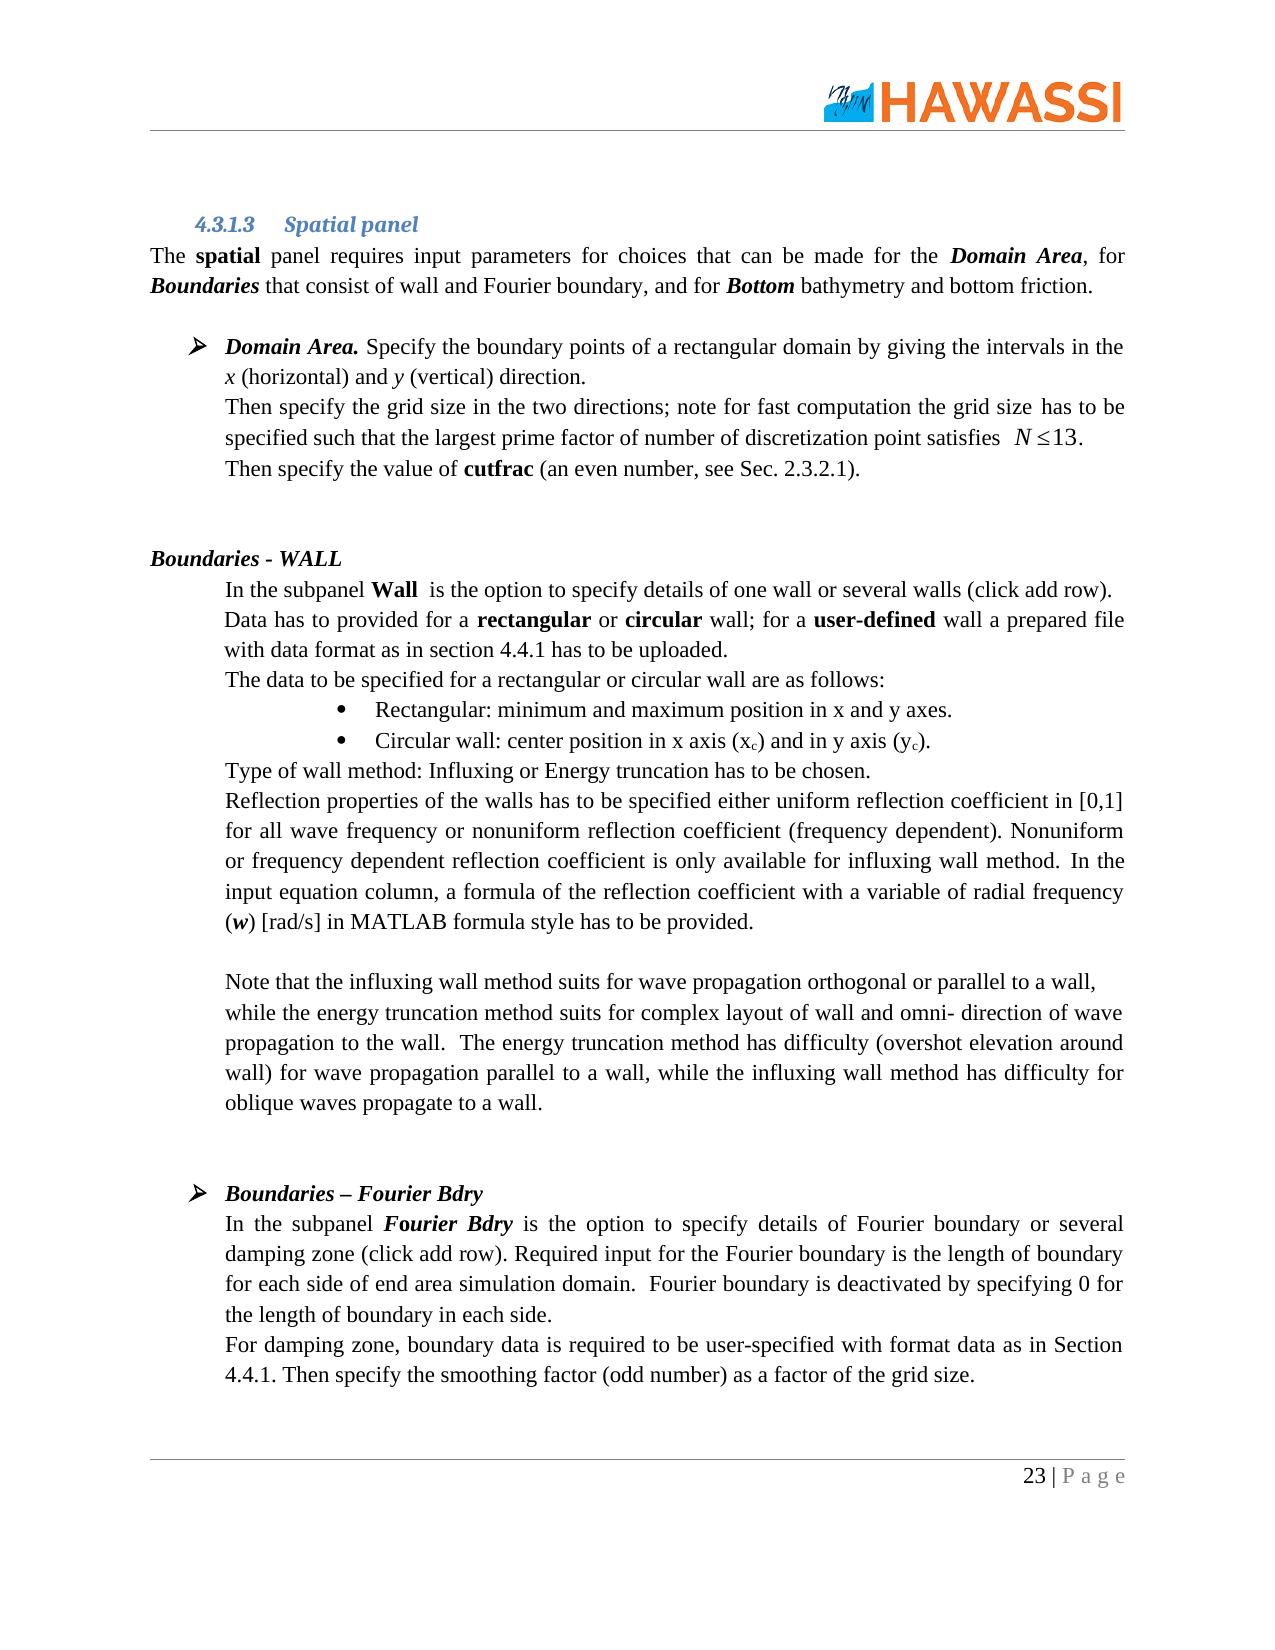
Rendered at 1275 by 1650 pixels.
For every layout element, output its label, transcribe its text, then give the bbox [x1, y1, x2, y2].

subtitle Spatial panel [194, 212, 1125, 238]
list while the energy truncation method suits for complex layout of wall and omni- direction of wave propagation to the wall. The energy truncation method has difficulty (overshot elevation around wall) for wave propagation parallel to a wall, while the influxing wall method has difficulty for oblique waves propagate to a wall. [225, 999, 1125, 1116]
list In the subpanel Fourier Bdry is the option to specify details of Fourier boundary or several damping zone (click add row). Required input for the Fourier boundary is the length of boundary for each side of end area simulation domain. Fourier boundary is deactivated by specifying 0 for the length of boundary in each side. [225, 1210, 1125, 1327]
list Note that the influxing wall method suits for wave propagation orthogonal or parallel to a wall, [225, 968, 1125, 995]
list Domain Area. Specify the boundary points of a rectangular domain by giving the intervals in the x (horizontal) and y (vertical) direction. [187, 333, 1125, 389]
list Circular wall: center position in x axis (xc) and in y axis (yc). [337, 727, 1125, 753]
text The spatial panel requires input parameters for choices that can be made for the Domain Area, for Boundaries that consist of wall and Fourier boundary, and for Bottom bathymetry and bottom friction. [150, 242, 1125, 299]
list Rectangular: minimum and maximum position in x and y axes. [337, 697, 1125, 723]
list For damping zone, boundary data is required to be user-specified with format data as in Section 4.4.1. Then specify the smoothing factor (odd number) as a factor of the grid size. [225, 1331, 1125, 1387]
list The data to be specified for a rectangular or circular wall are as follows: [225, 666, 1125, 693]
picture [819, 75, 1125, 128]
list Data has to provided for a rectangular or circular wall; for a user-defined wall a prepared file with data format as in section 4.4.1 has to be uploaded. [224, 606, 1125, 662]
text Boundaries - WALL [150, 546, 1125, 572]
text Type of wall method: Influxing or Energy truncation has to be chosen. [225, 757, 1125, 783]
list In the subpanel Wall is the option to specify details of one wall or several walls (click add row). [225, 576, 1125, 602]
list Boundaries – Fourier Bdry [187, 1180, 1125, 1206]
list Reflection properties of the walls has to be specified either uniform reflection coefficient in [0,1] for all wave frequency or nonuniform reflection coefficient (frequency dependent). Nonuniform or frequency dependent reflection coefficient is only available for influxing wall method. In the input equation column, a formula of the reflection coefficient with a variable of radial frequency (w) [rad/s] in MATLAB formula style has to be provided. [225, 787, 1125, 934]
list Then specify the value of cutfrac (an even number, see Sec. 2.3.2.1). [225, 455, 1125, 481]
list Then specify the grid size in the two directions; note for fast computation the grid size has to be specified such that the largest prime factor of number of discretization point satisfies . [225, 393, 1125, 451]
